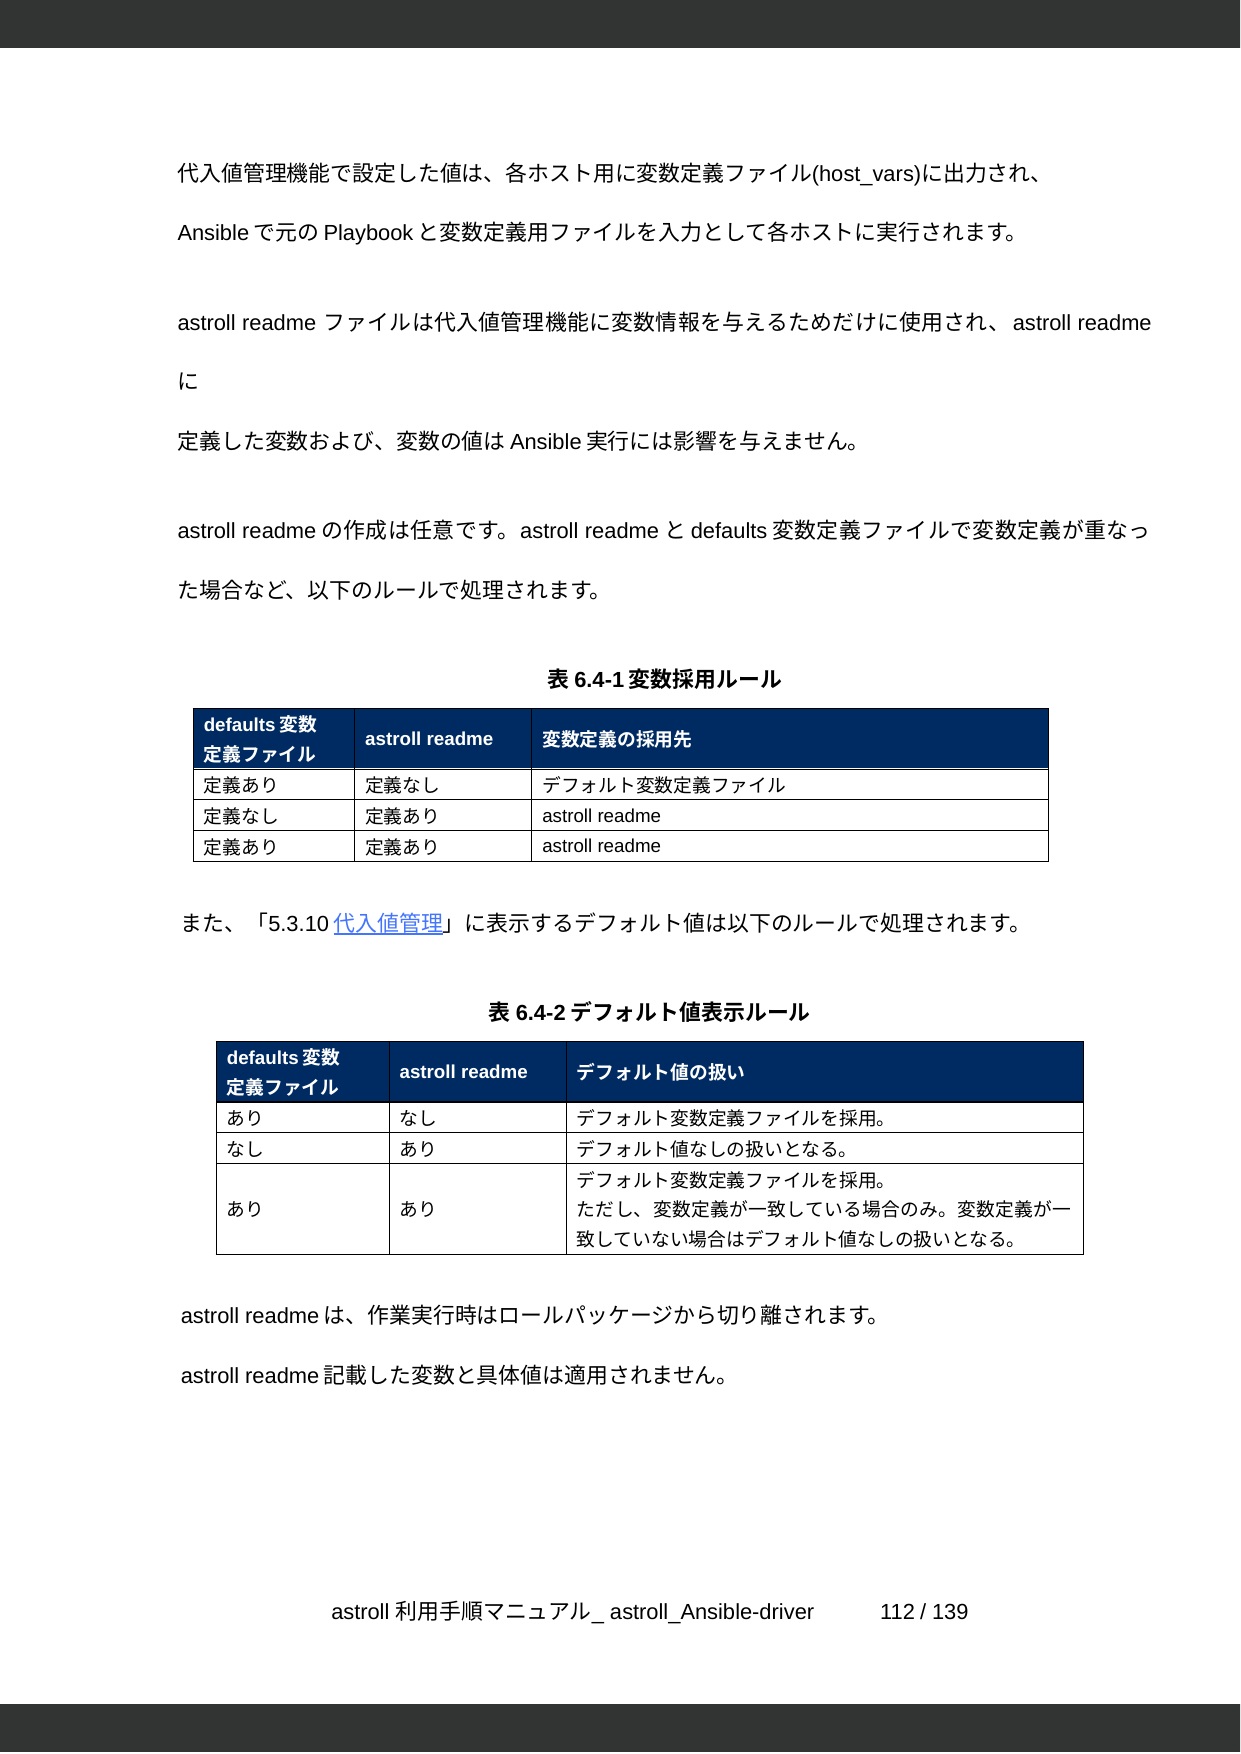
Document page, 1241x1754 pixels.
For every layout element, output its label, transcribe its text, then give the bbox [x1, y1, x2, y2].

table_cell 定義なし [194, 800, 354, 830]
table_header defaults変数 定義ファイル [194, 709, 354, 768]
table_cell デフォルト変数定義ファイル [532, 770, 1048, 799]
text Ansibleで元のPlaybookと変数定義用ファイルを入力として各ホストに実行されます。 [177, 201, 1152, 261]
text astroll readmeは、作業実行時はロールパッケージから切り離されます。 [148, 1284, 1152, 1344]
text astroll readme記載した変数と具体値は適用されません。 [148, 1344, 1152, 1403]
text astroll readme ファイルは代入値管理機能に変数情報を与えるためだけに使用され、astroll readme に [177, 291, 1152, 410]
text 表 6.4-1変数採用ルール [177, 648, 1152, 708]
text astroll readmeの作成は任意です。astroll readmeとdefaults変数定義ファイルで変数定義が重なった場合など、以下のルールで処理されます。 [177, 499, 1152, 618]
table_cell astroll readme [532, 831, 1048, 861]
table_cell 定義あり [194, 770, 354, 799]
table_header 変数定義の採用先 [532, 709, 1048, 768]
table_header defaults変数 定義ファイル [217, 1042, 389, 1101]
table_cell 定義あり [355, 800, 531, 830]
table_cell なし [390, 1103, 566, 1132]
table_cell astroll readme [532, 800, 1048, 830]
table_cell デフォルト値なしの扱いとなる。 [567, 1133, 1083, 1163]
table_header デフォルト値の扱い [567, 1042, 1083, 1101]
table_cell あり [217, 1103, 389, 1132]
text 表 6.4-2デフォルト値表示ルール [148, 981, 1152, 1041]
table_cell 定義あり [194, 831, 354, 861]
table_cell あり [217, 1164, 389, 1253]
text 定義した変数および、変数の値はAnsible実行には影響を与えません。 [177, 410, 1152, 469]
table_cell デフォルト変数定義ファイルを採用。 [567, 1103, 1083, 1132]
table_cell なし [217, 1133, 389, 1163]
table_cell あり [390, 1133, 566, 1163]
picture [0, 0, 1241, 48]
text 代入値管理機能で設定した値は、各ホスト用に変数定義ファイル(host_vars)に出力され、 [177, 142, 1152, 201]
picture [0, 1704, 1241, 1752]
table_cell デフォルト変数定義ファイルを採用。 ただし、変数定義が一致している場合のみ。変数定義が一致していない場合はデフォルト値なしの扱いとなる。 [567, 1164, 1083, 1253]
table_header astroll readme [355, 709, 531, 768]
table_cell あり [390, 1164, 566, 1253]
table_cell 定義なし [355, 770, 531, 799]
table_header astroll readme [390, 1042, 566, 1101]
text また、「5.3.10代入値管理」に表示するデフォルト値は以下のルールで処理されます。 [148, 892, 1152, 951]
table_cell 定義あり [355, 831, 531, 861]
